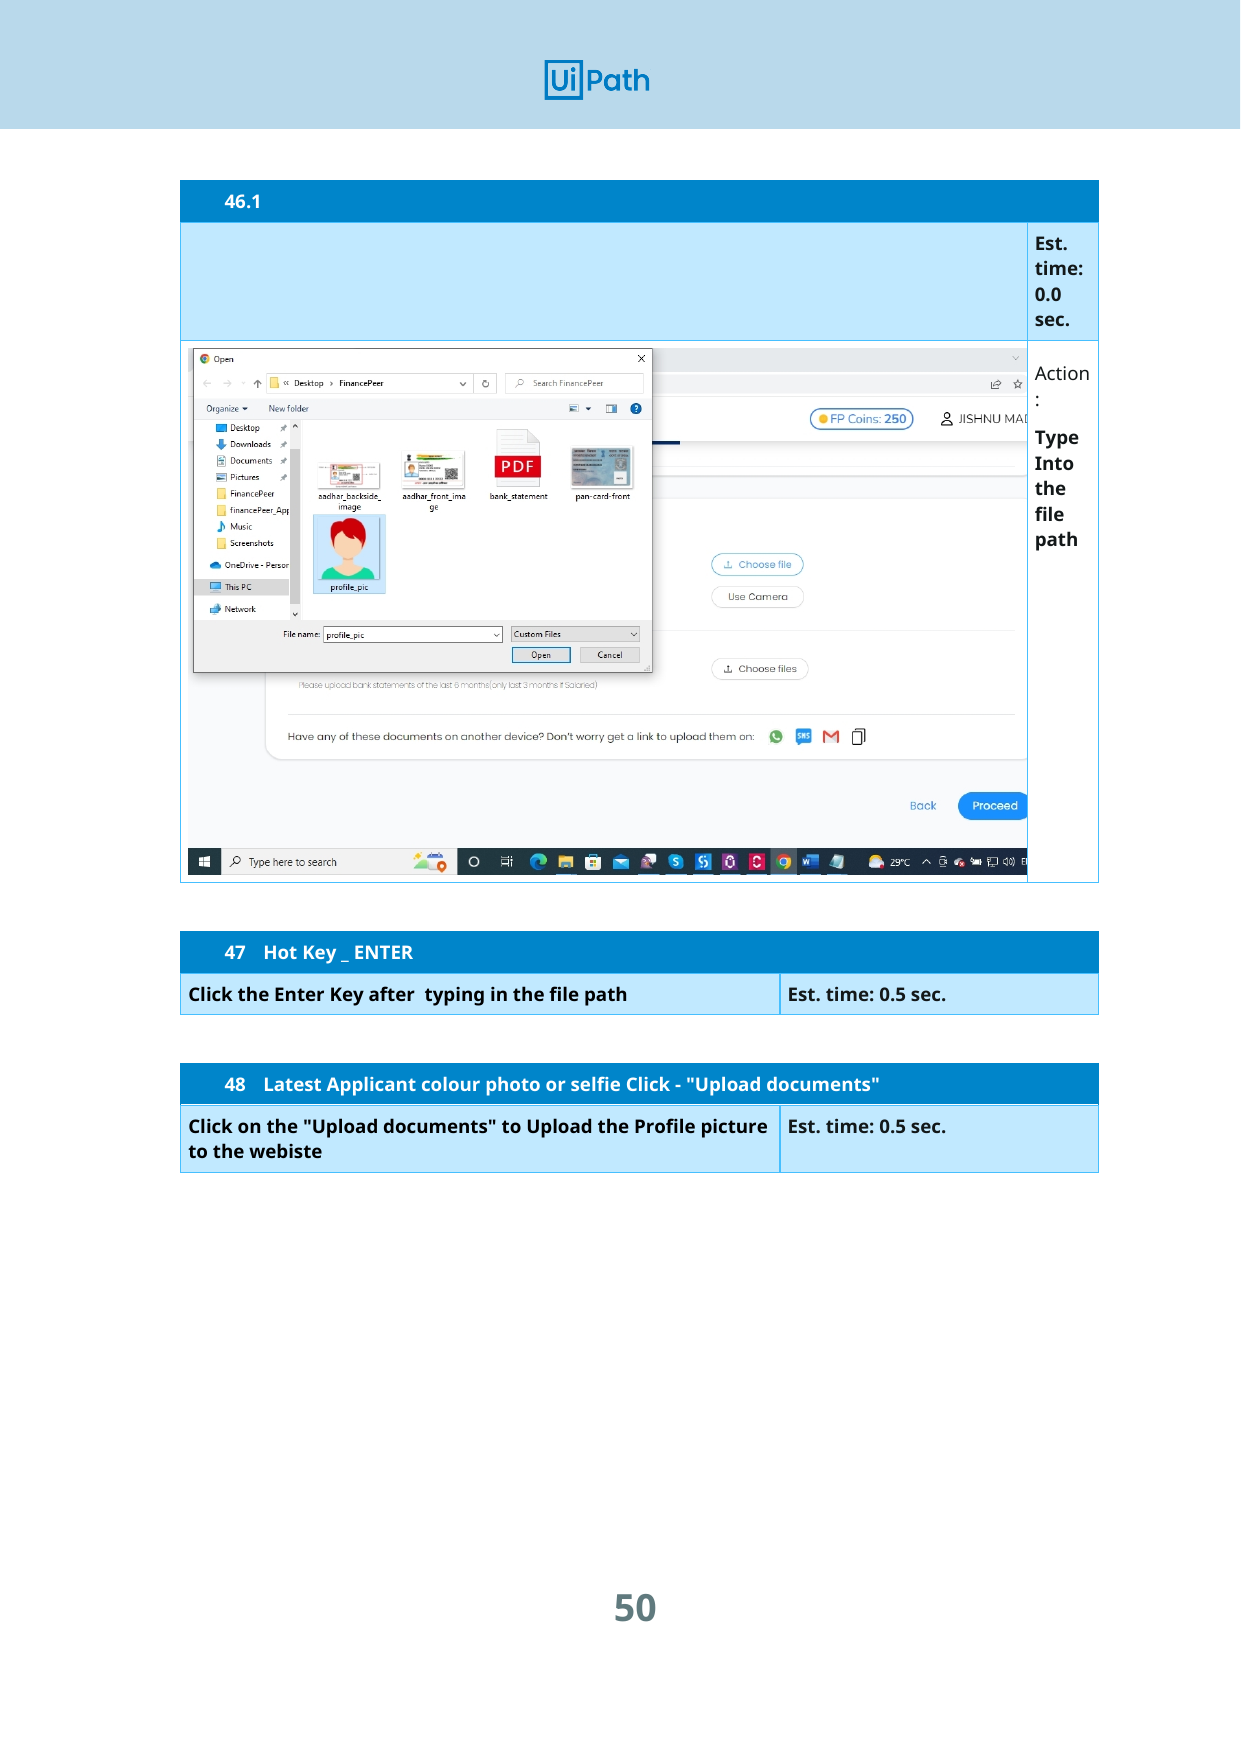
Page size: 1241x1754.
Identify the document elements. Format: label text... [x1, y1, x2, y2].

table_header [181, 181, 1027, 222]
table_cell Click the Enter Key after typing in the file path [181, 974, 779, 1014]
table_cell Click on the "Upload documents" to Upload the Profile picture to the webiste [181, 1106, 779, 1172]
picture [188, 348, 1027, 875]
table_cell Action: Type Into the file path [1028, 341, 1098, 882]
table_cell [181, 223, 1027, 340]
table_cell Est. time: 0.5 sec. [781, 974, 1098, 1014]
table_header Hot Key _ ENTER [181, 932, 1098, 973]
table_cell [181, 341, 1027, 882]
table_header Latest Applicant colour photo or selfie Click - "Upload documents" [181, 1064, 1098, 1104]
picture [544, 60, 651, 100]
table_cell Est. time: 0.0 sec. [1028, 223, 1098, 340]
table_header [1028, 181, 1098, 222]
table_cell Est. time: 0.5 sec. [781, 1106, 1098, 1172]
